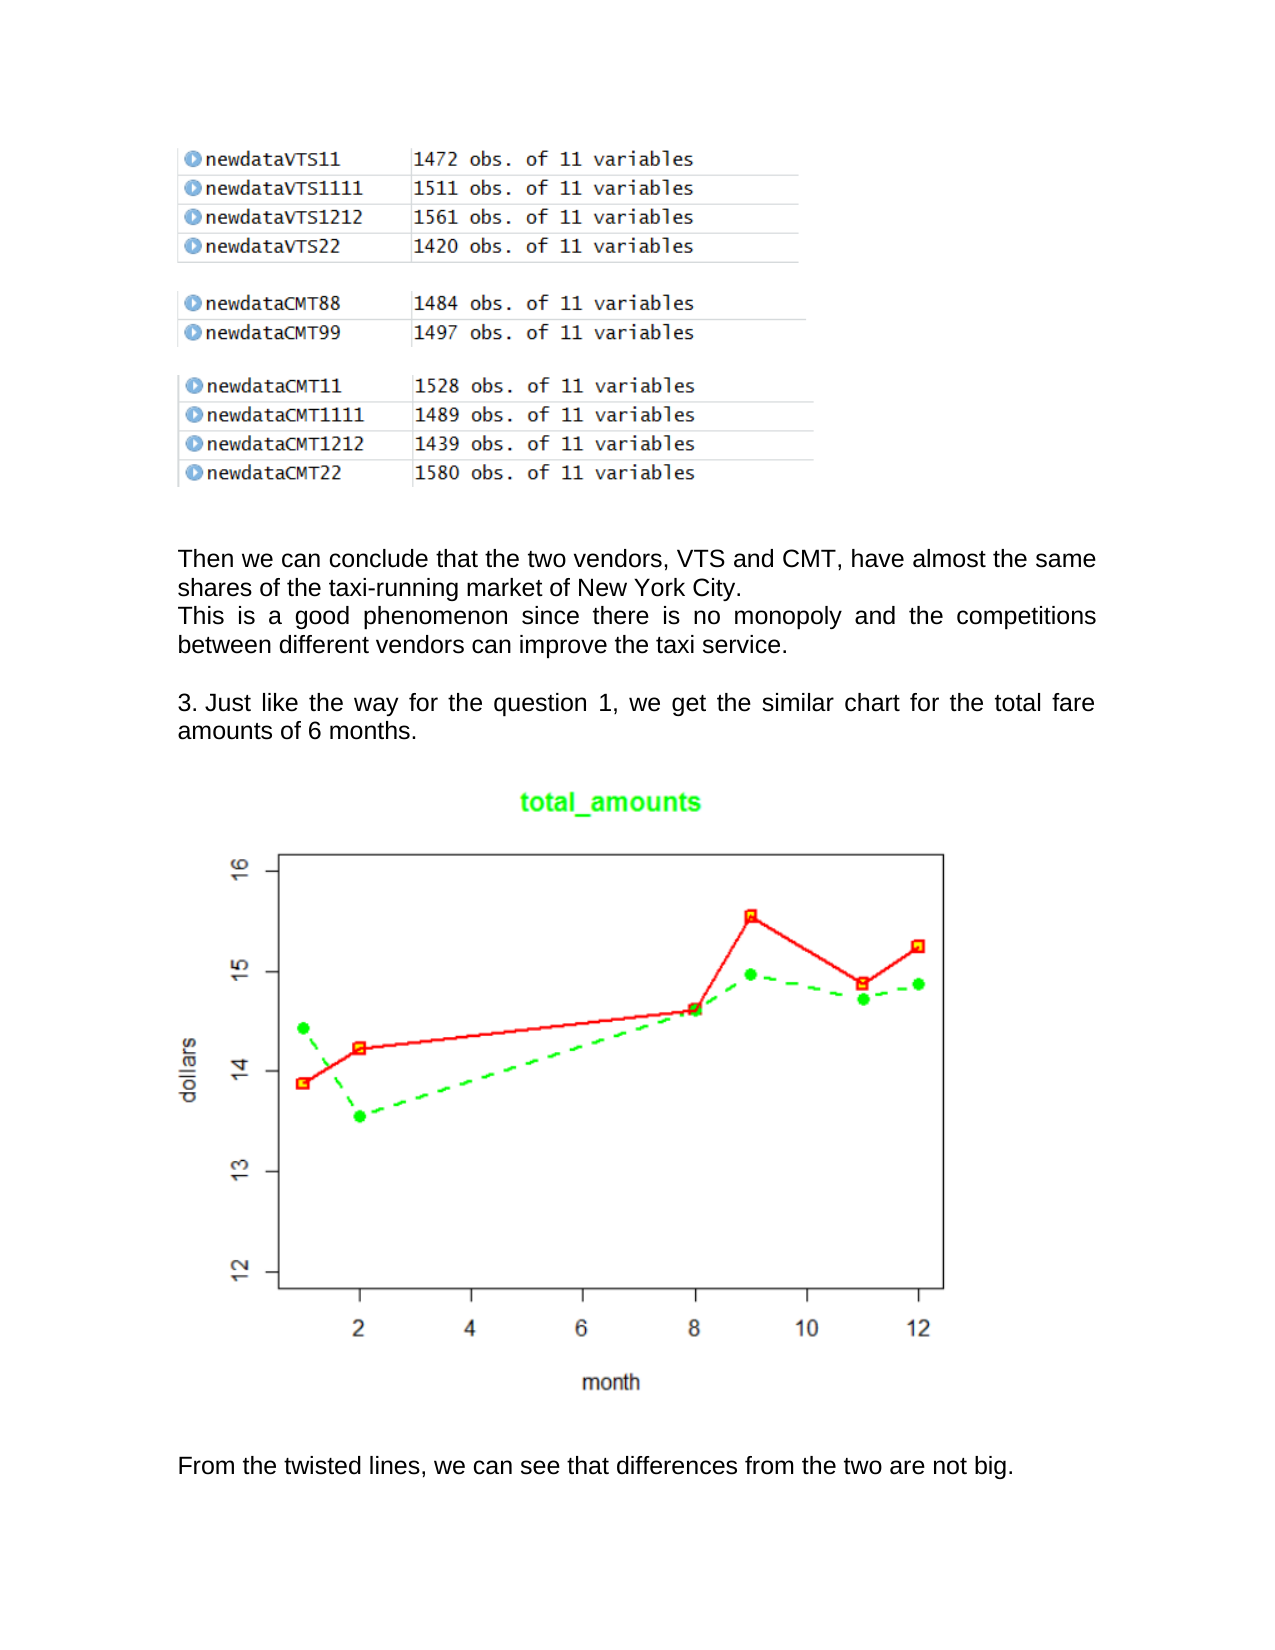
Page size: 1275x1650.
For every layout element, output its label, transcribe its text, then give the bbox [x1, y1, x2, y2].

text From the twisted lines, we can see that differences from the two are not big. [177, 1451, 1098, 1480]
text Then we can conclude that the two vendors, VTS and CMT, have almost the same shares of the taxi-running market of New York City. [177, 544, 1098, 601]
picture [177, 375, 814, 487]
list Just like the way for the question 1, we get the similar chart for the total fare amounts of 6 months. [177, 688, 1098, 745]
picture [177, 773, 983, 1423]
picture [177, 147, 865, 263]
text This is a good phenomenon since there is no monopoly and the competitions between different vendors can improve the taxi service. [177, 601, 1098, 659]
picture [177, 291, 807, 347]
